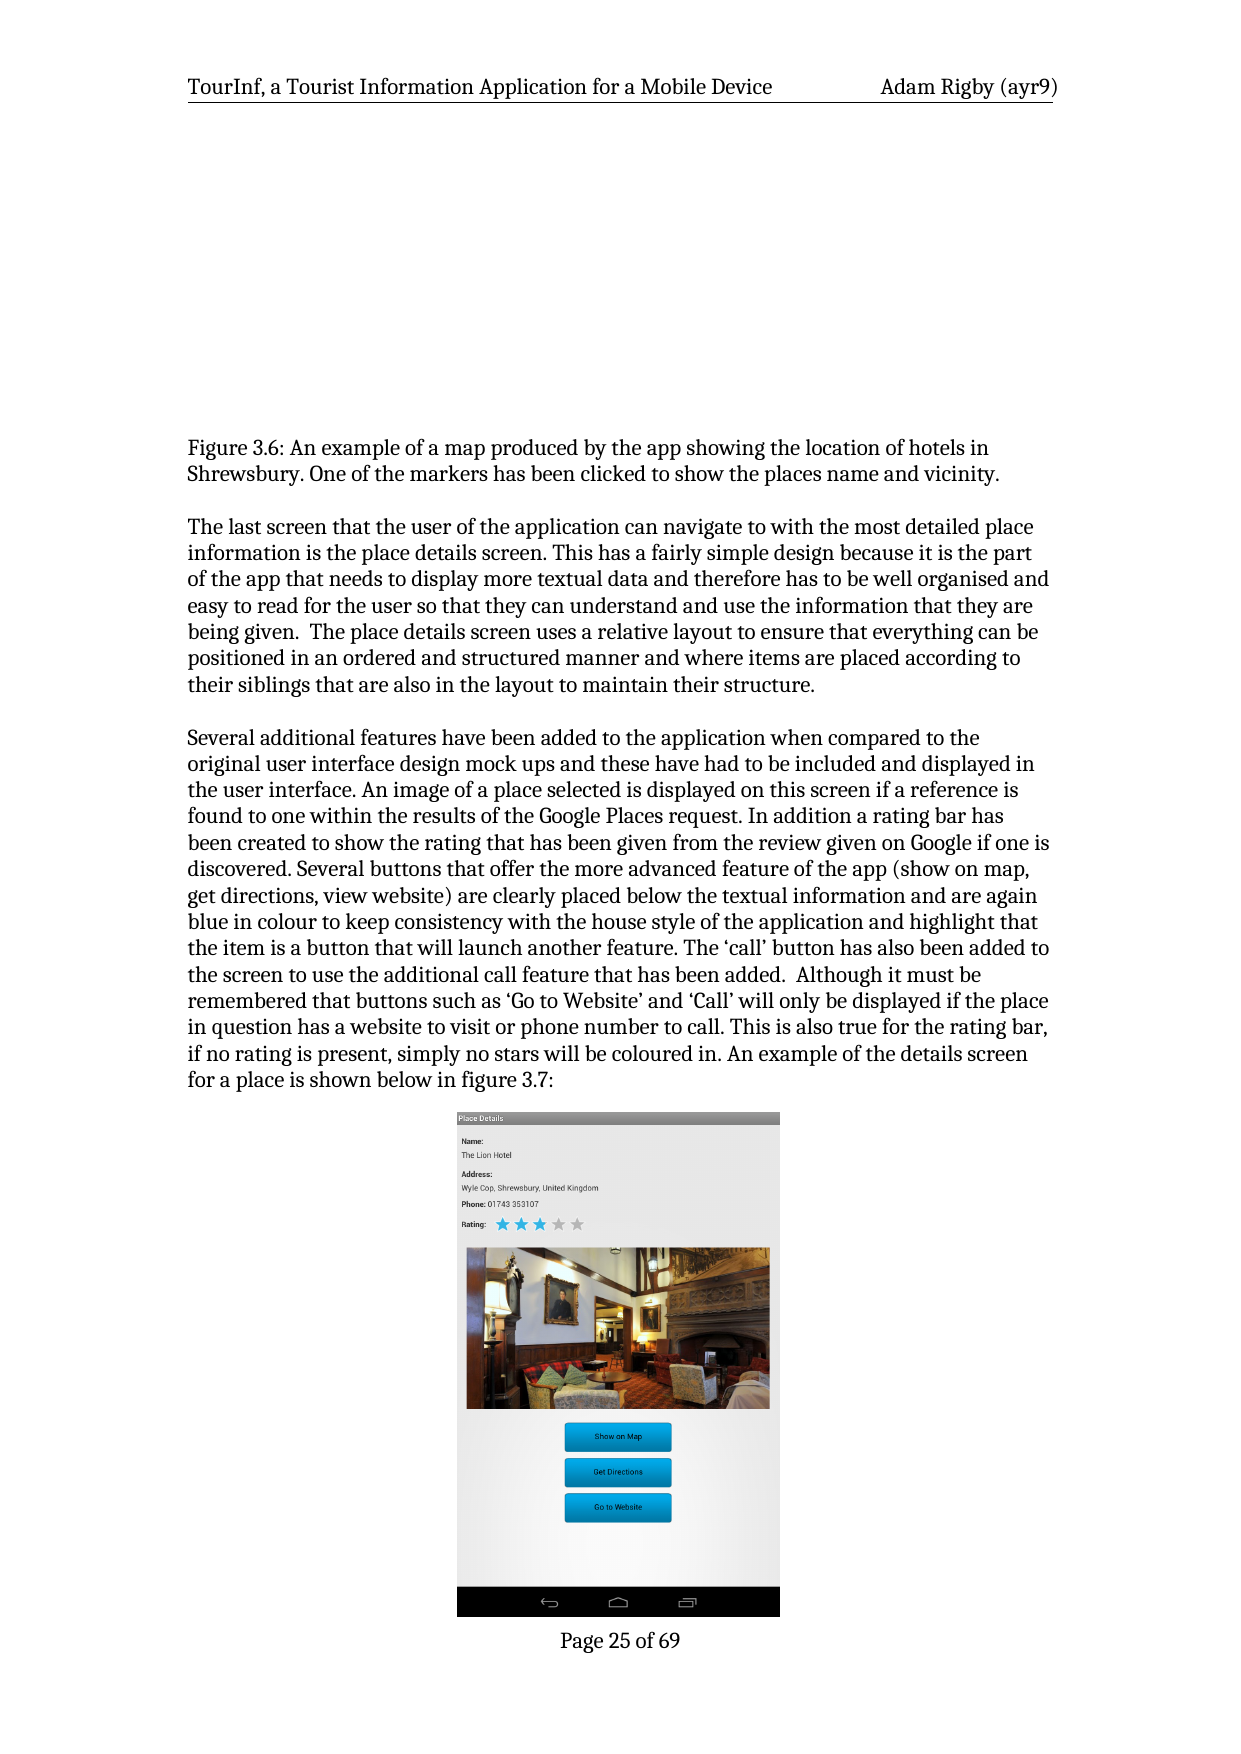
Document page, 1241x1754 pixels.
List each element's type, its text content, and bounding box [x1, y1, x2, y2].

text The last screen that the user of the application can navigate to with the most detailed place information is the place details screen. This has a fairly simple design because it is the part of the app that needs to display more textual data and therefore has to be well organised and easy to read for the user so that they can understand and use the information that they are being given. The place details screen uses a relative layout to ensure that everything can be positioned in an ordered and structured manner and where items are placed according to their siblings that are also in the layout to maintain their structure. [187, 513, 1053, 698]
picture [457, 1112, 780, 1617]
text Several additional features have been added to the application when compared to the original user interface design mock ups and these have had to be included and displayed in the user interface. An image of a place selected is displayed on this screen if a reference is found to one within the results of the Google Places request. In addition a rating bar has been created to show the rating that has been given from the review given on Google if one is discovered. Several buttons that offer the more advanced feature of the app (show on map, get directions, view website) are clearly placed below the textual information and are again blue in colour to keep consistency with the house style of the application and highlight that the item is a button that will launch another feature. The ‘call’ button has also been added to the screen to use the additional call feature that has been added. Although it must be remembered that buttons such as ‘Go to Website’ and ‘Call’ will only be displayed if the place in question has a website to visit or phone number to call. This is also true for the rating bar, if no rating is present, simply no stars will be coloured in. An example of the details screen for a place is shown below in figure 3.7: [187, 724, 1053, 1093]
text Figure 3.6: An example of a map produced by the app showing the location of hotels in Shrewsbury. One of the markers has been clicked to show the places name and vicinity. [187, 434, 1053, 487]
